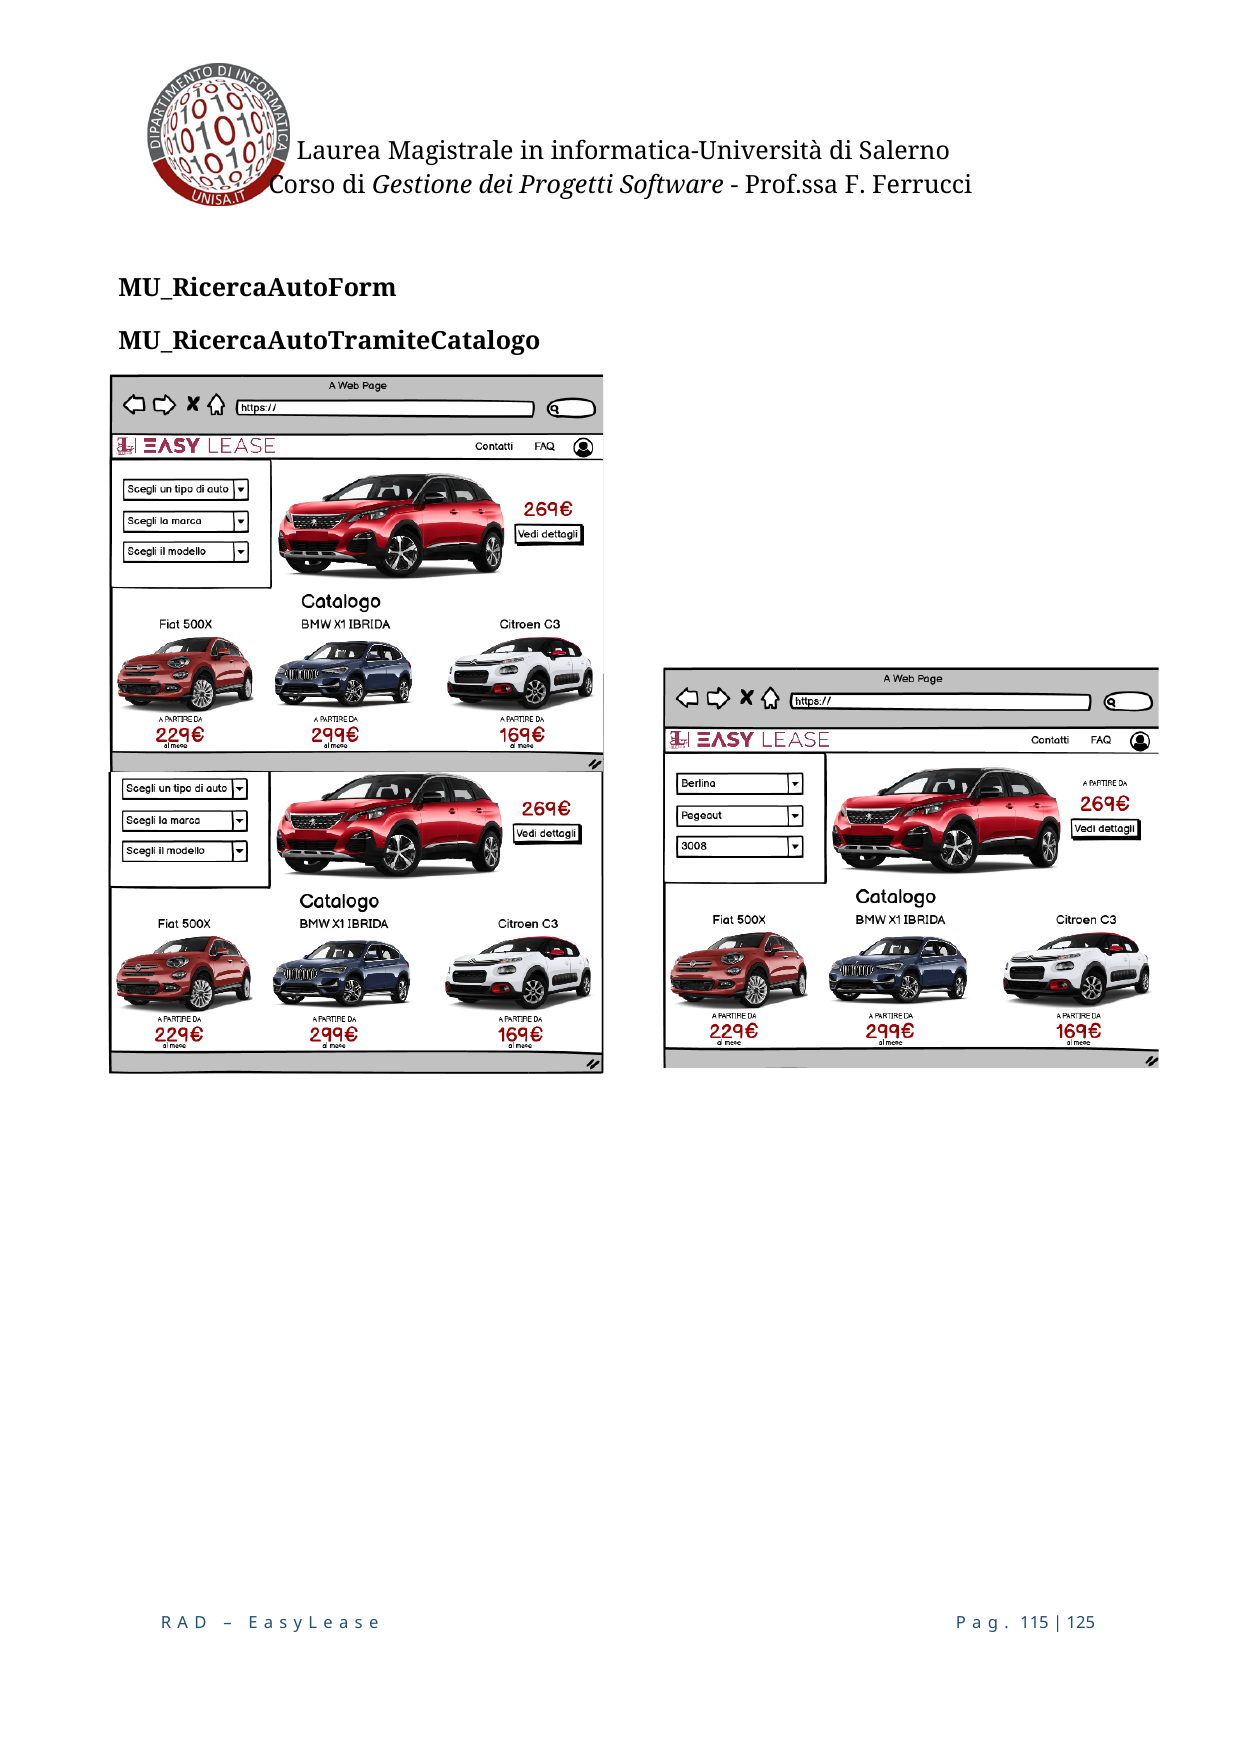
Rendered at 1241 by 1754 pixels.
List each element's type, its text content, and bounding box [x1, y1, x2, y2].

text MU_RicercaAutoForm [118, 269, 1122, 303]
text MU_RicercaAutoTramiteCatalogo [118, 323, 1122, 357]
picture [86, 374, 604, 1074]
picture [147, 63, 290, 206]
picture [640, 667, 1159, 1067]
